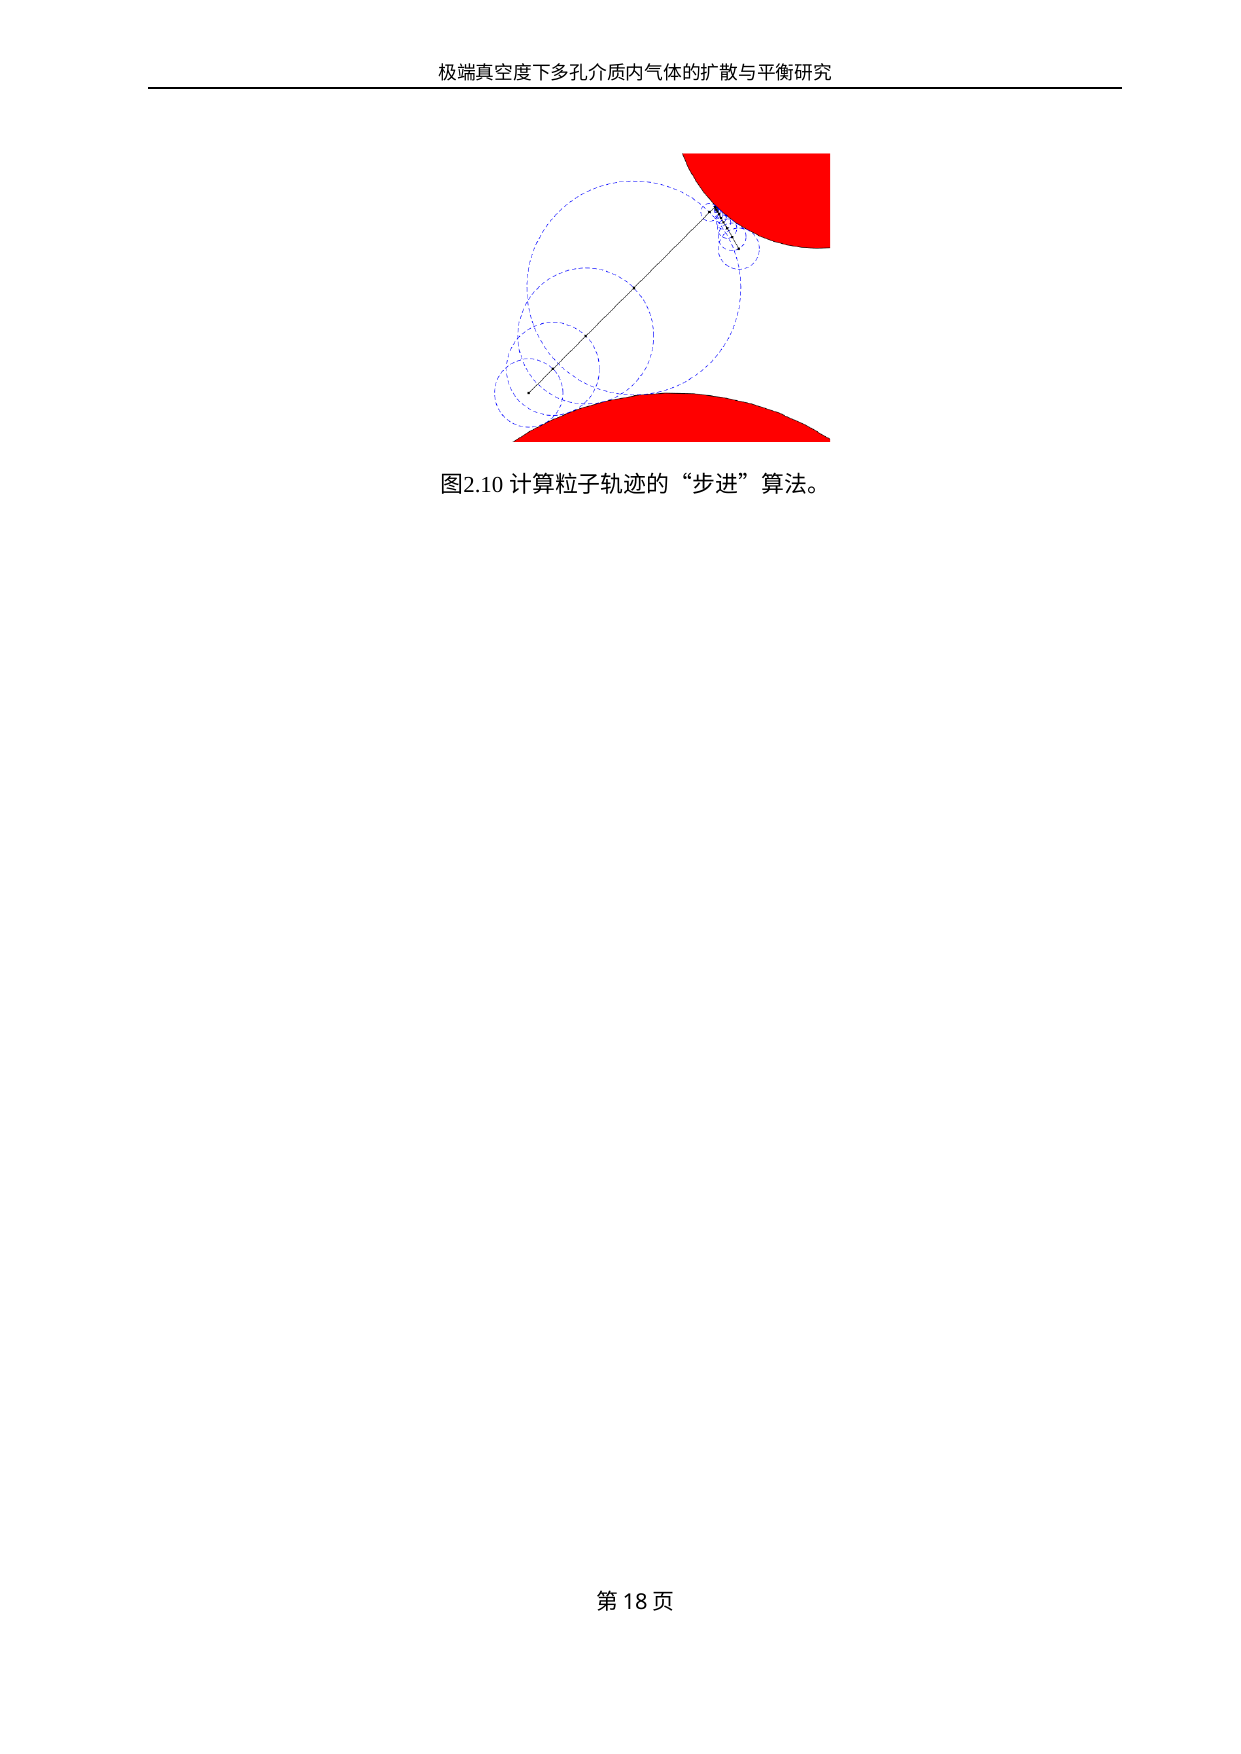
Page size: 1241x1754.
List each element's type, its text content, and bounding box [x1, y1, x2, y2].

picture [483, 152, 831, 442]
